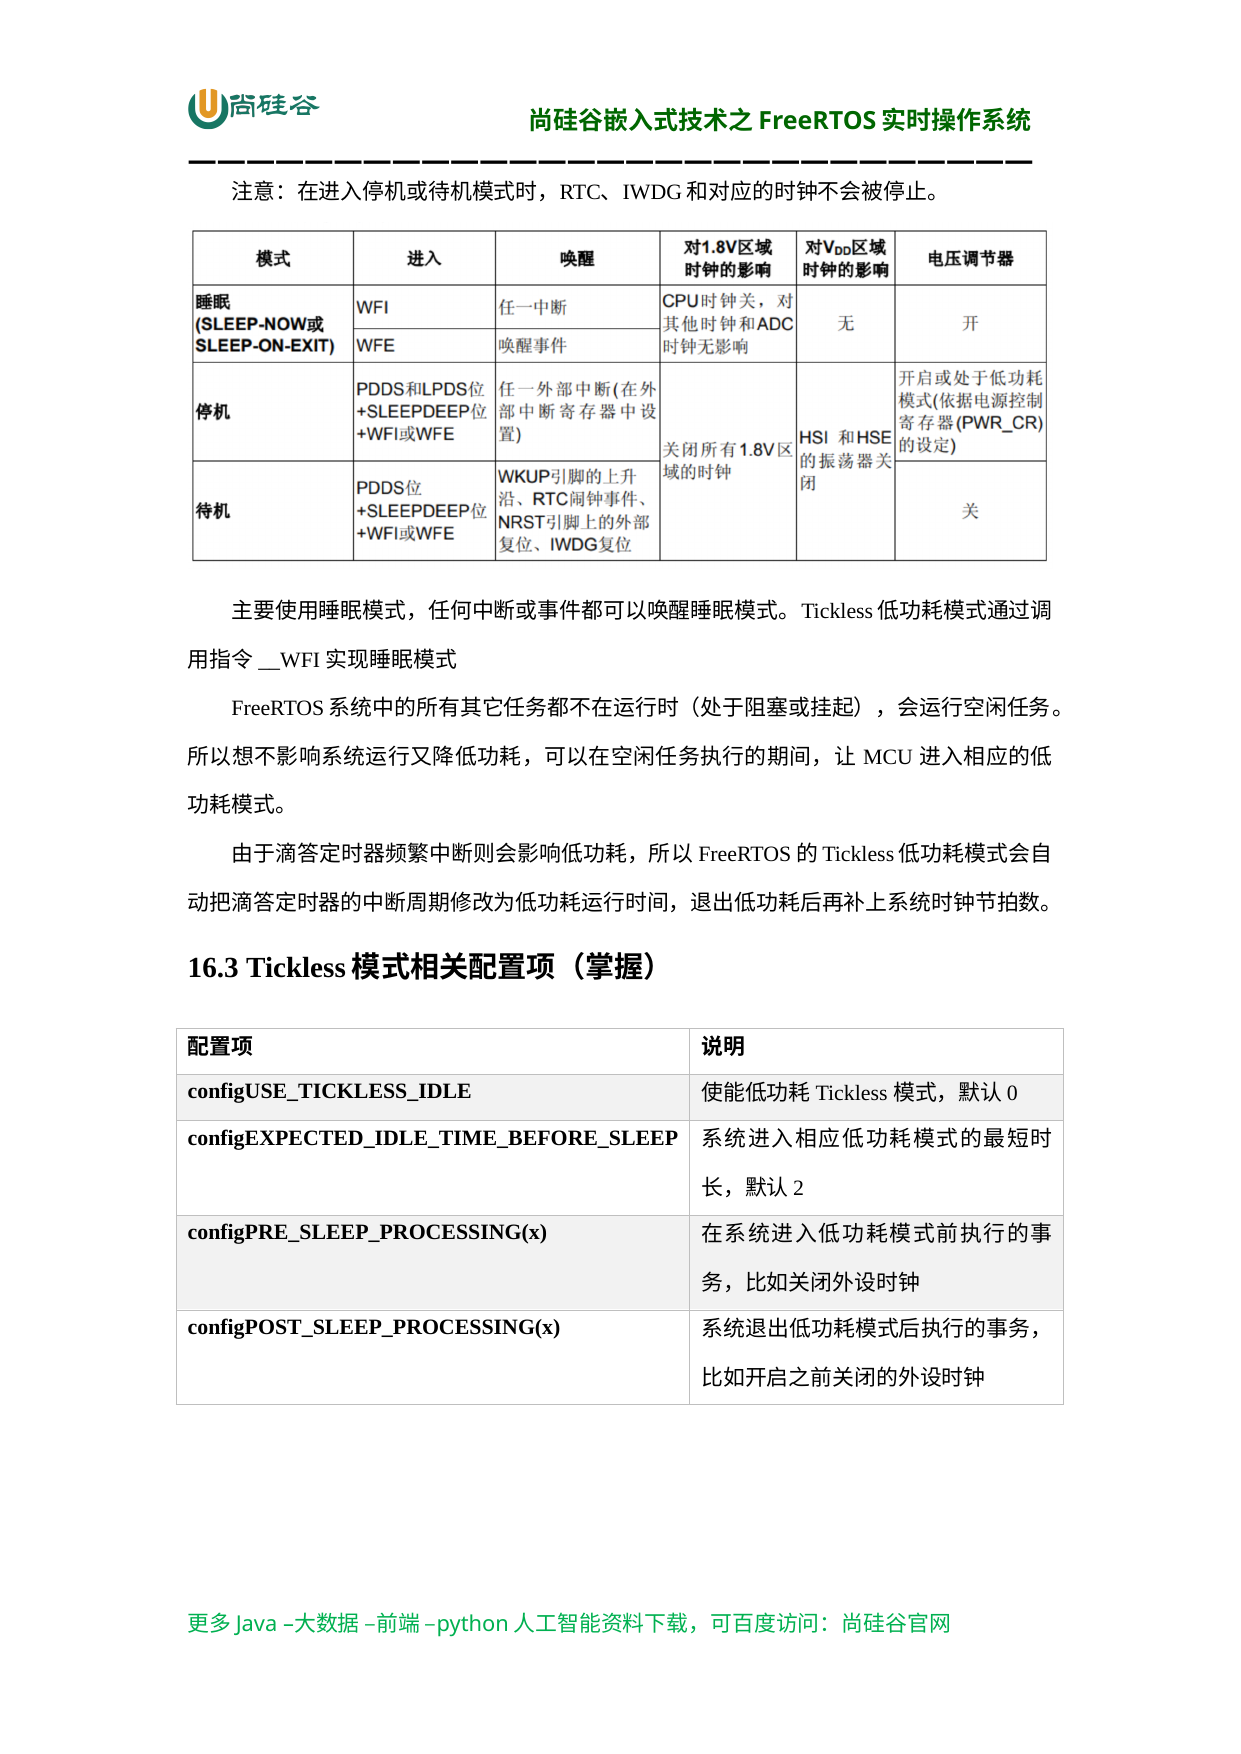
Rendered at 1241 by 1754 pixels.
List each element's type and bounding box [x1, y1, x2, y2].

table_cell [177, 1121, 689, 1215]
picture [187, 88, 321, 130]
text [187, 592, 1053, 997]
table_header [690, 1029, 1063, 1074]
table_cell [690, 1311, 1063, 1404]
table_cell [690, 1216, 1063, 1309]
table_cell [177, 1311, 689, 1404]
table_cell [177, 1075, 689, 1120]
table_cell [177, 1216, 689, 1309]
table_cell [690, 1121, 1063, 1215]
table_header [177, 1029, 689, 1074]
picture [187, 222, 1053, 569]
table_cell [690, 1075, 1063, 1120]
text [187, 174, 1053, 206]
